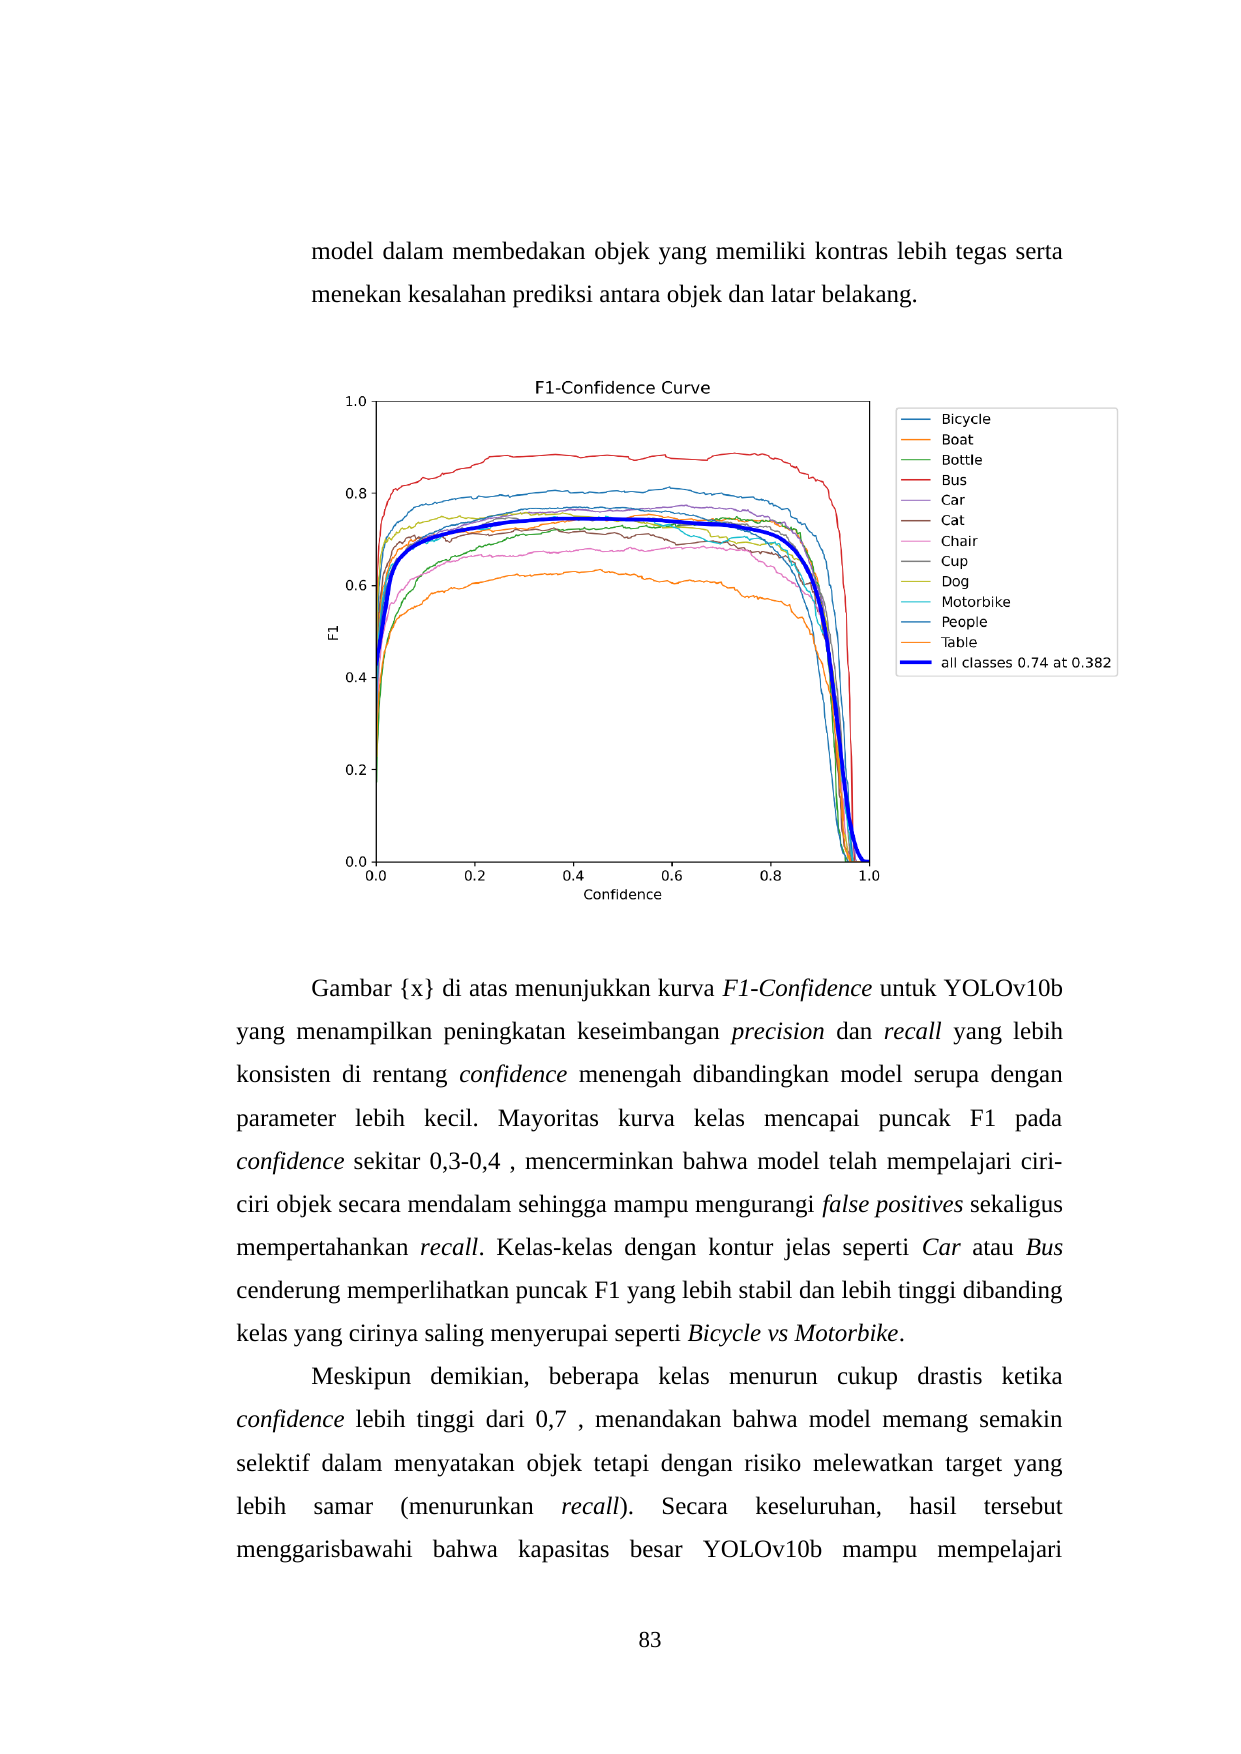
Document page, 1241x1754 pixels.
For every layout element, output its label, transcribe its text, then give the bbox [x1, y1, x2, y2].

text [236, 1361, 1063, 1563]
picture [311, 365, 1138, 917]
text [311, 236, 1063, 308]
text Gambar {x} di atas menunjukkan kurva F1-Confidence untuk YOLOv10b yang menampilkan peningkatan keseimbangan precision dan recall yang lebih konsisten di rentang confidence menengah dibandingkan model serupa dengan parameter lebih kecil. Mayoritas kurva kelas mencapai puncak F1 pada confidence sekitar 0,3-0,4 , mencerminkan bahwa model telah mempelajari ciri-ciri objek secara mendalam sehingga mampu mengurangi false positives sekaligus mempertahankan recall. Kelas-kelas dengan kontur jelas seperti Car atau Bus cenderung memperlihatkan puncak F1 yang lebih stabil dan lebih tinggi dibanding kelas yang cirinya saling menyerupai seperti Bicycle vs Motorbike. [236, 973, 1063, 1347]
